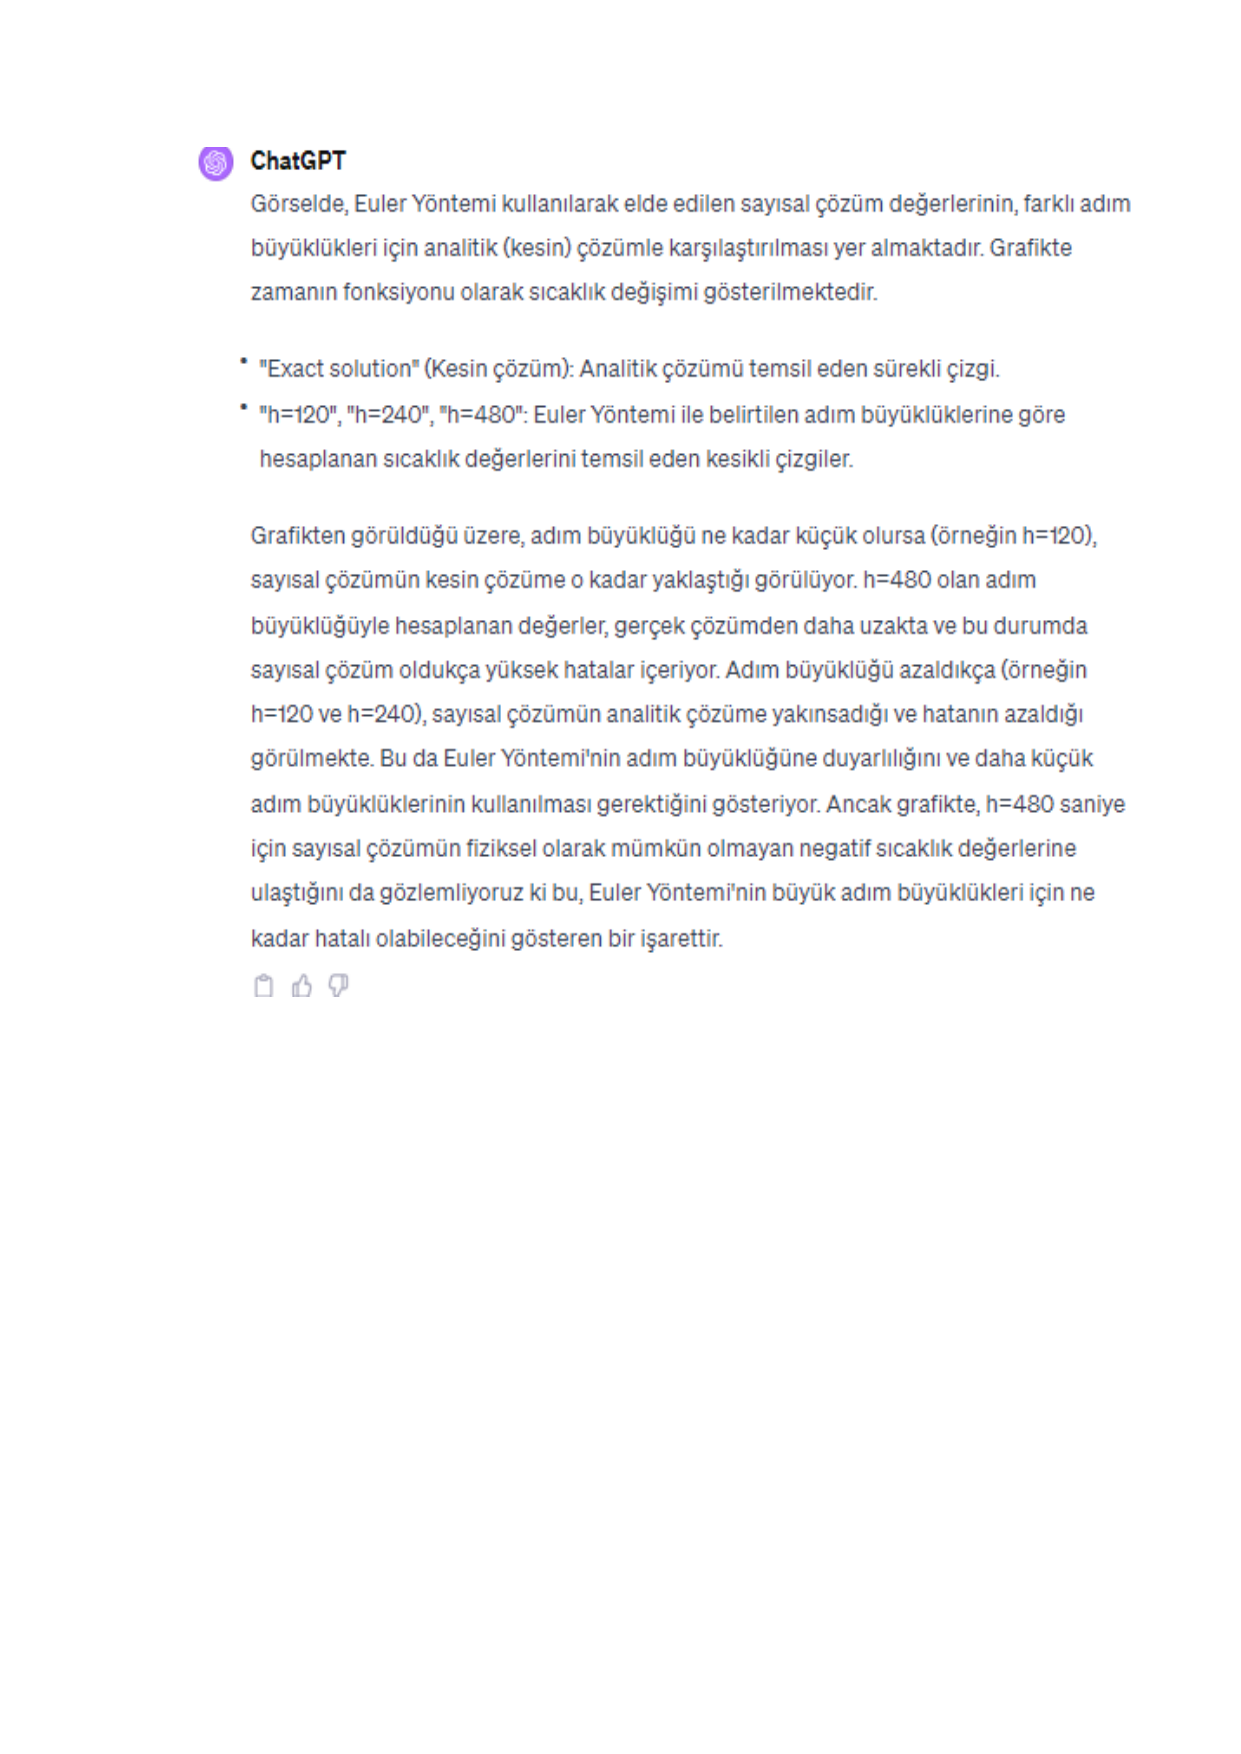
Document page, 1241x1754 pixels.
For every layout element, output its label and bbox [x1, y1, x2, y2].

picture [147, 147, 1168, 997]
